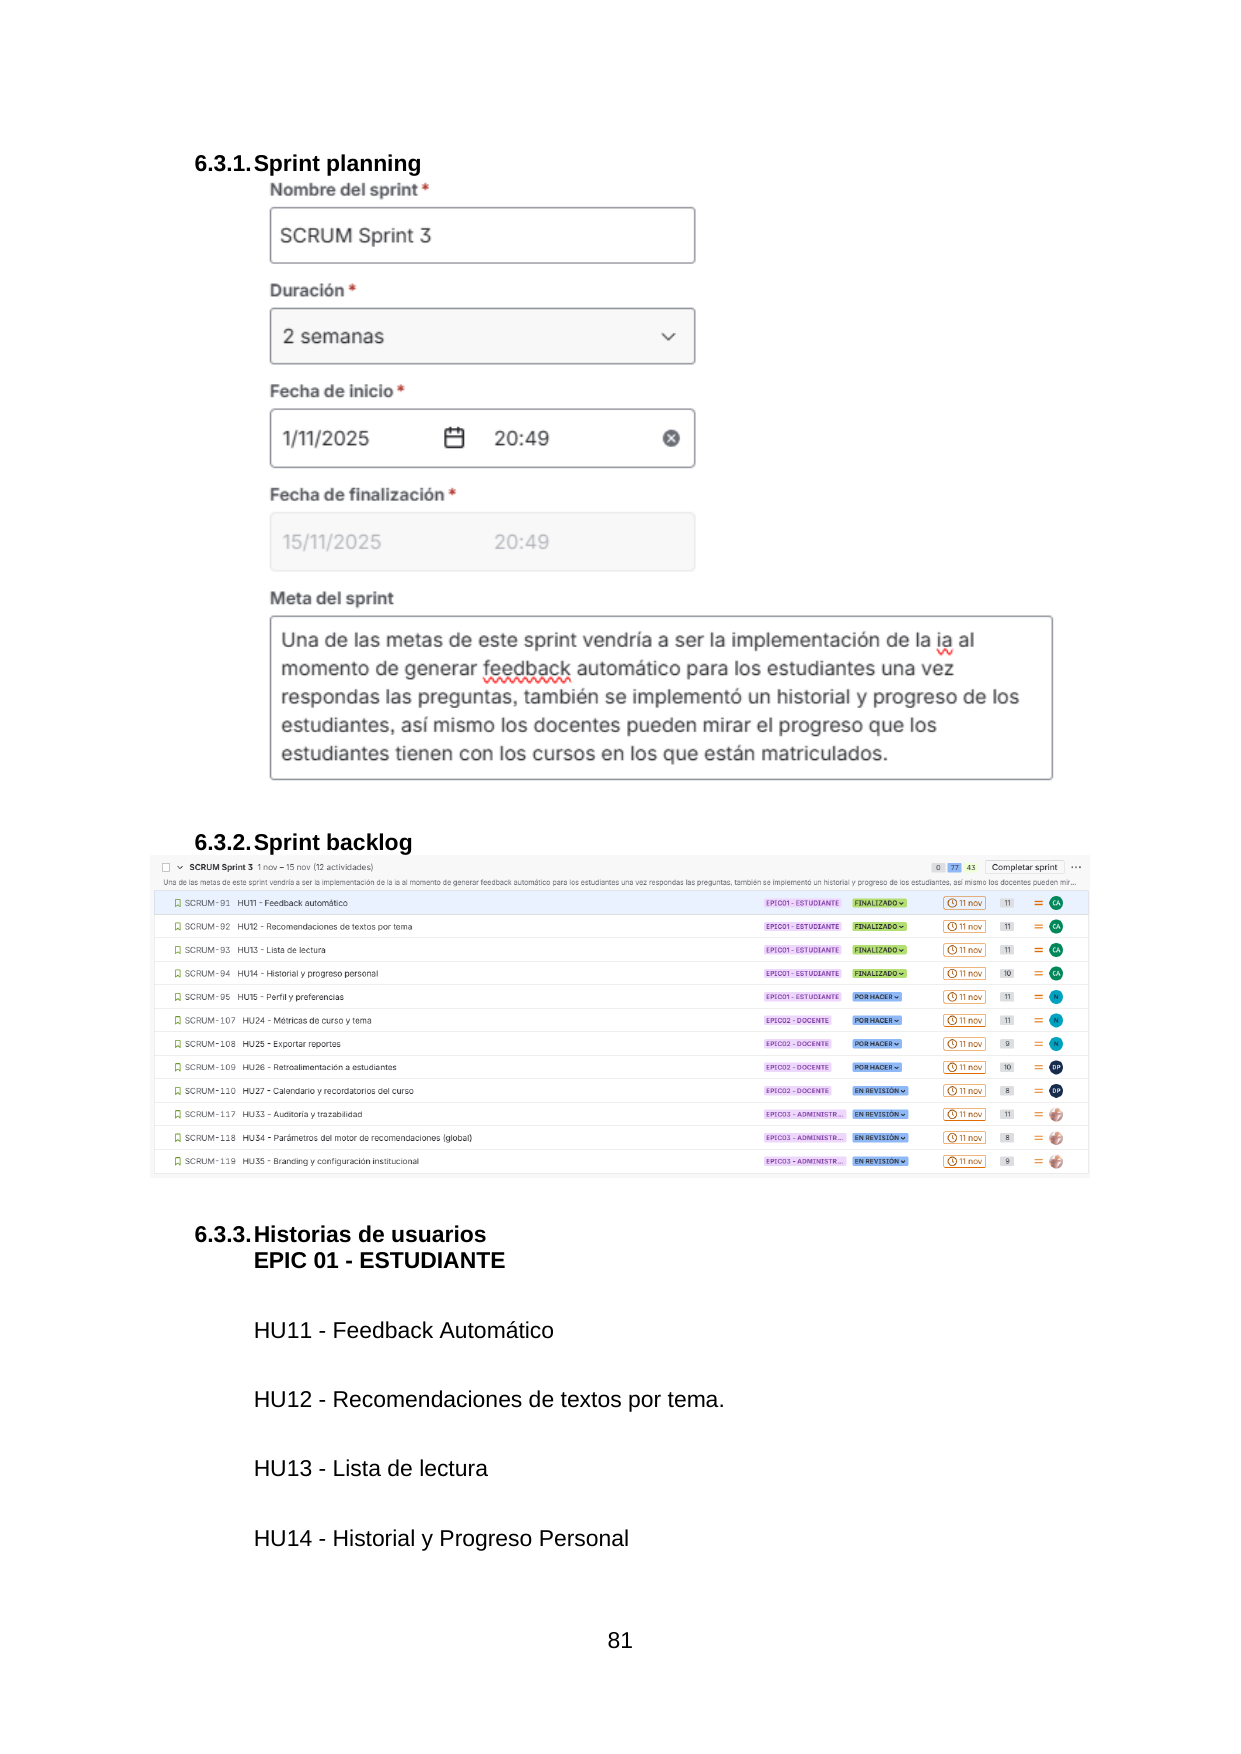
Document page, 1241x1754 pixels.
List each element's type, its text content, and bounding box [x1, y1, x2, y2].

text HU13 - Lista de lectura [253, 1455, 1090, 1482]
subtitle Historias de usuarios [194, 1221, 1090, 1247]
subtitle Sprint planning [194, 150, 1090, 176]
text HU11 - Feedback Automático [253, 1317, 1090, 1343]
picture [150, 855, 1091, 1178]
text HU12 - Recomendaciones de textos por tema. [253, 1386, 1090, 1412]
picture [253, 176, 1065, 786]
text HU14 - Historial y Progreso Personal [253, 1525, 1090, 1551]
text EPIC 01 - ESTUDIANTE [253, 1247, 1090, 1273]
subtitle Sprint backlog [194, 828, 1090, 855]
